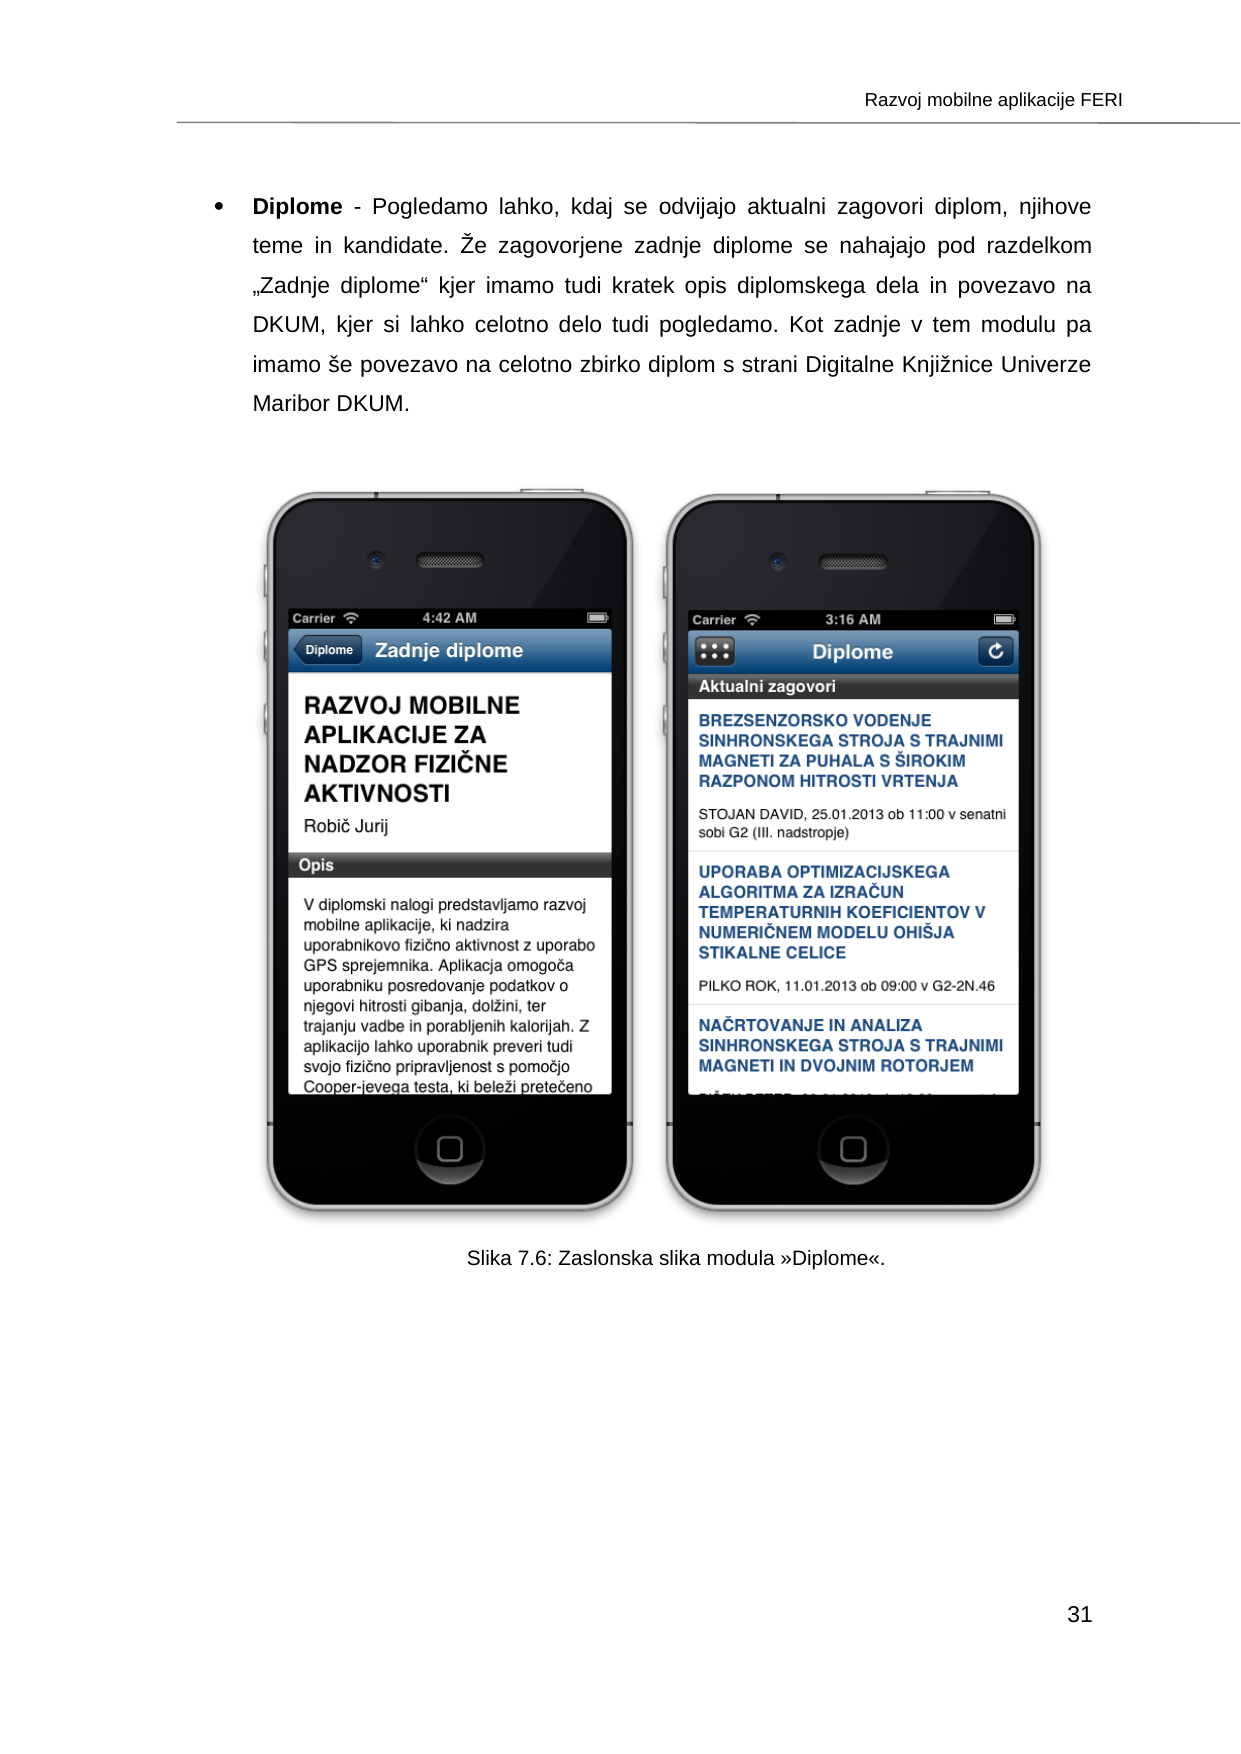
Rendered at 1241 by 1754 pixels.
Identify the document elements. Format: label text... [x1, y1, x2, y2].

picture [250, 481, 1058, 1234]
list Diplome - Pogledamo lahko, kdaj se odvijajo aktualni zagovori diplom, njihove teme in kandidate. Že zagovorjene zadnje diplome se nahajajo pod razdelkom „Zadnje diplome“ kjer imamo tudi kratek opis diplomskega dela in povezavo na DKUM, kjer si lahko celotno delo tudi pogledamo. Kot zadnje v tem modulu pa imamo še povezavo na celotno zbirko diplom s strani Digitalne Knjižnice Univerze Maribor DKUM. [215, 193, 1092, 417]
